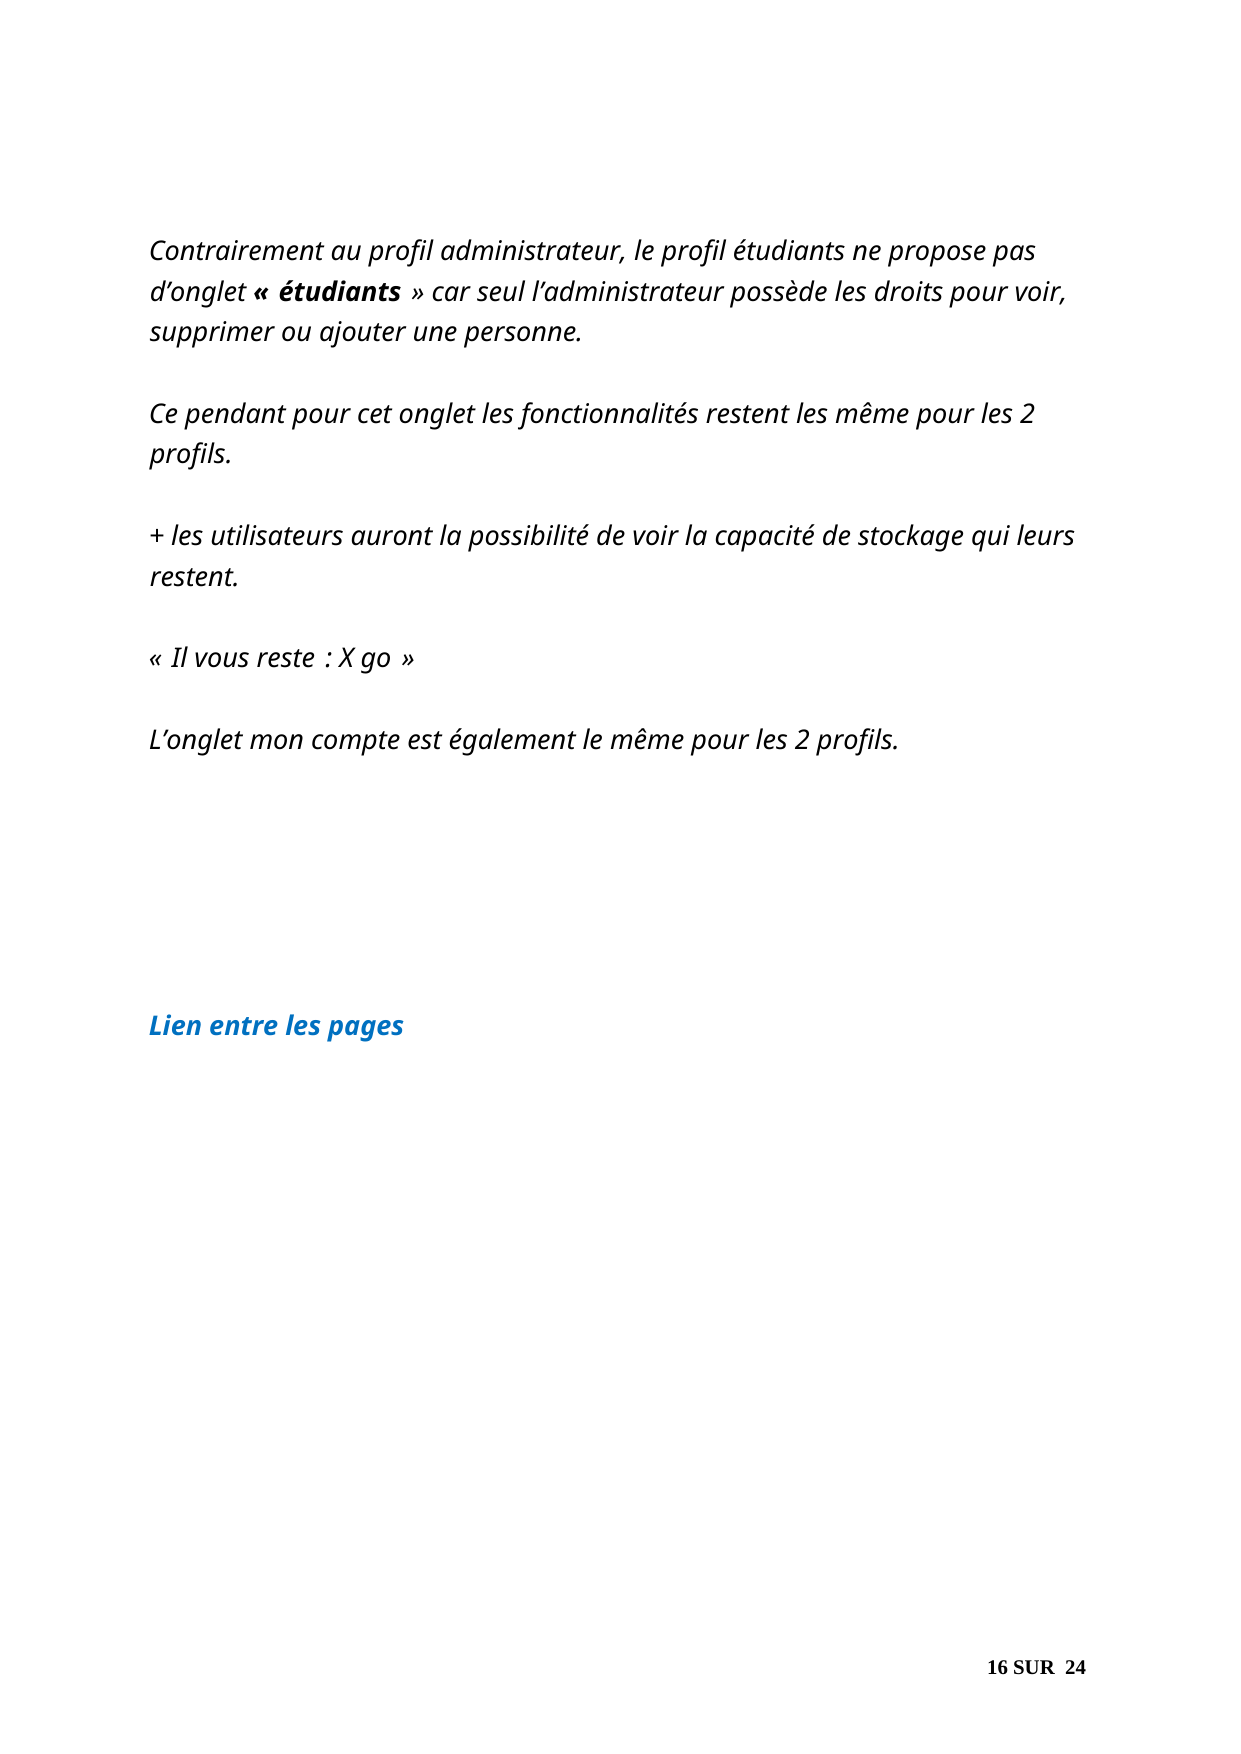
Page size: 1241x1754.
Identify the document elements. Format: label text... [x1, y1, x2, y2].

text L’onglet mon compte est également le même pour les 2 profils. [148, 720, 1086, 757]
text Ce pendant pour cet onglet les fonctionnalités restent les même pour les 2 profils. [148, 394, 1086, 472]
text Contrairement au profil administrateur, le profil étudiants ne propose pas d’onglet « étudiants » car seul l’administrateur possède les droits pour voir, supprimer ou ajouter une personne. [148, 232, 1086, 349]
text « Il vous reste : X go » [148, 639, 1086, 676]
text + les utilisateurs auront la possibilité de voir la capacité de stockage qui leurs restent. [148, 517, 1086, 594]
text Lien entre les pages [148, 1006, 1086, 1043]
